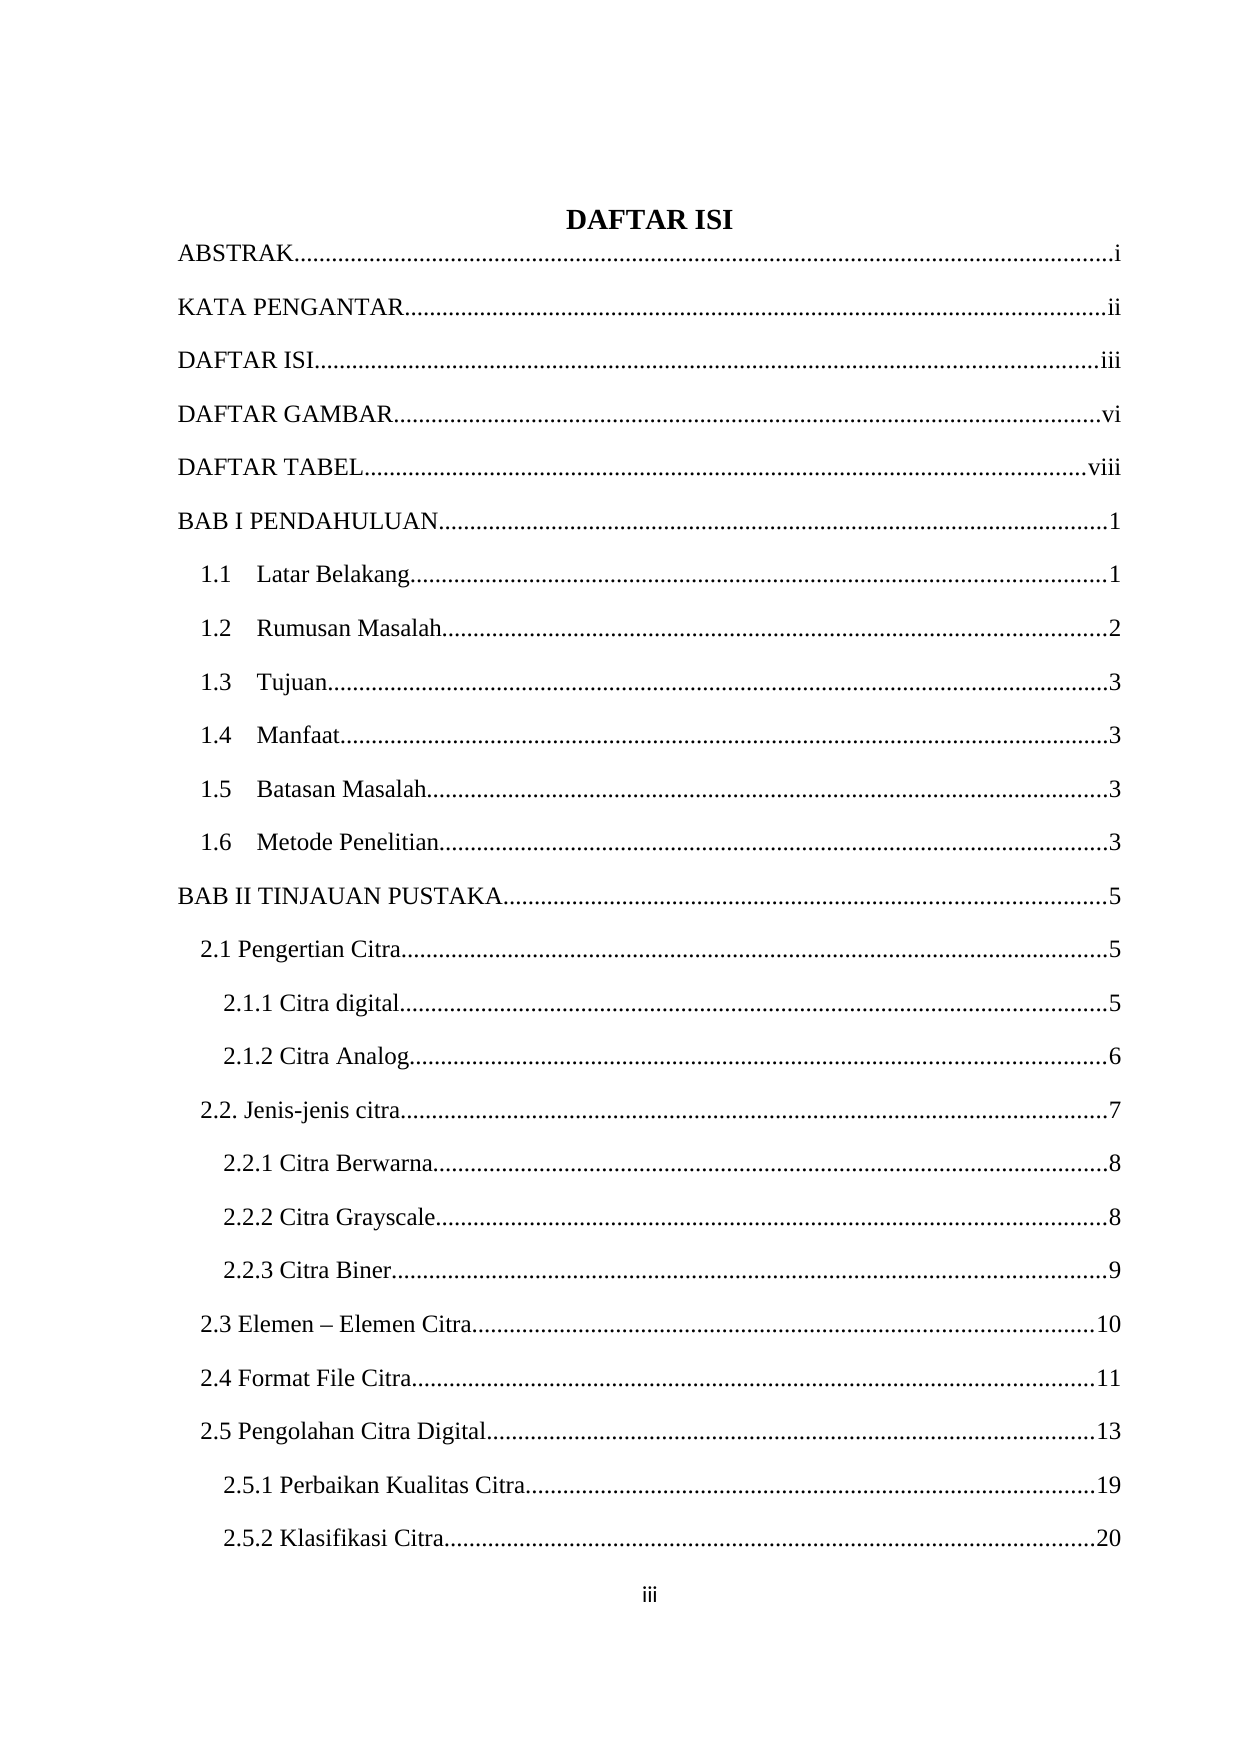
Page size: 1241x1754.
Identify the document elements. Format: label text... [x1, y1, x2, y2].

text 2.2. Jenis-jenis citra 7 [200, 1095, 1122, 1124]
text DAFTAR GAMBAR vi [177, 399, 1122, 428]
text 1.3 Tujuan 3 [200, 667, 1122, 695]
text 1.2 Rumusan Masalah 2 [200, 613, 1122, 642]
text BAB I PENDAHULUAN 1 [177, 506, 1122, 535]
text 2.5.1 Perbaikan Kualitas Citra 19 [223, 1470, 1122, 1498]
text BAB II TINJAUAN PUSTAKA 5 [177, 881, 1122, 909]
text 1.1 Latar Belakang 1 [200, 559, 1122, 588]
text DAFTAR ISI iii [177, 345, 1122, 374]
text 2.1.1 Citra digital 5 [223, 988, 1122, 1017]
text 2.2.3 Citra Biner 9 [223, 1256, 1122, 1284]
text 2.4 Format File Citra 11 [200, 1363, 1122, 1391]
text 1.6 Metode Penelitian 3 [200, 827, 1122, 856]
subtitle DAFTAR ISI [177, 202, 1122, 236]
text 2.5.2 Klasifikasi Citra 20 [223, 1523, 1122, 1552]
text KATA PENGANTAR ii [177, 292, 1122, 321]
text 2.1.2 Citra Analog 6 [223, 1041, 1122, 1070]
text ABSTRAK i [177, 238, 1122, 267]
text DAFTAR TABEL viii [177, 452, 1122, 481]
text 2.1 Pengertian Citra 5 [200, 934, 1122, 963]
text 2.2.2 Citra Grayscale 8 [223, 1202, 1122, 1231]
text 1.5 Batasan Masalah 3 [200, 774, 1122, 802]
text 2.3 Elemen – Elemen Citra 10 [200, 1309, 1122, 1338]
text 2.5 Pengolahan Citra Digital 13 [200, 1416, 1122, 1445]
text 1.4 Manfaat 3 [200, 720, 1122, 749]
text 2.2.1 Citra Berwarna 8 [223, 1148, 1122, 1177]
